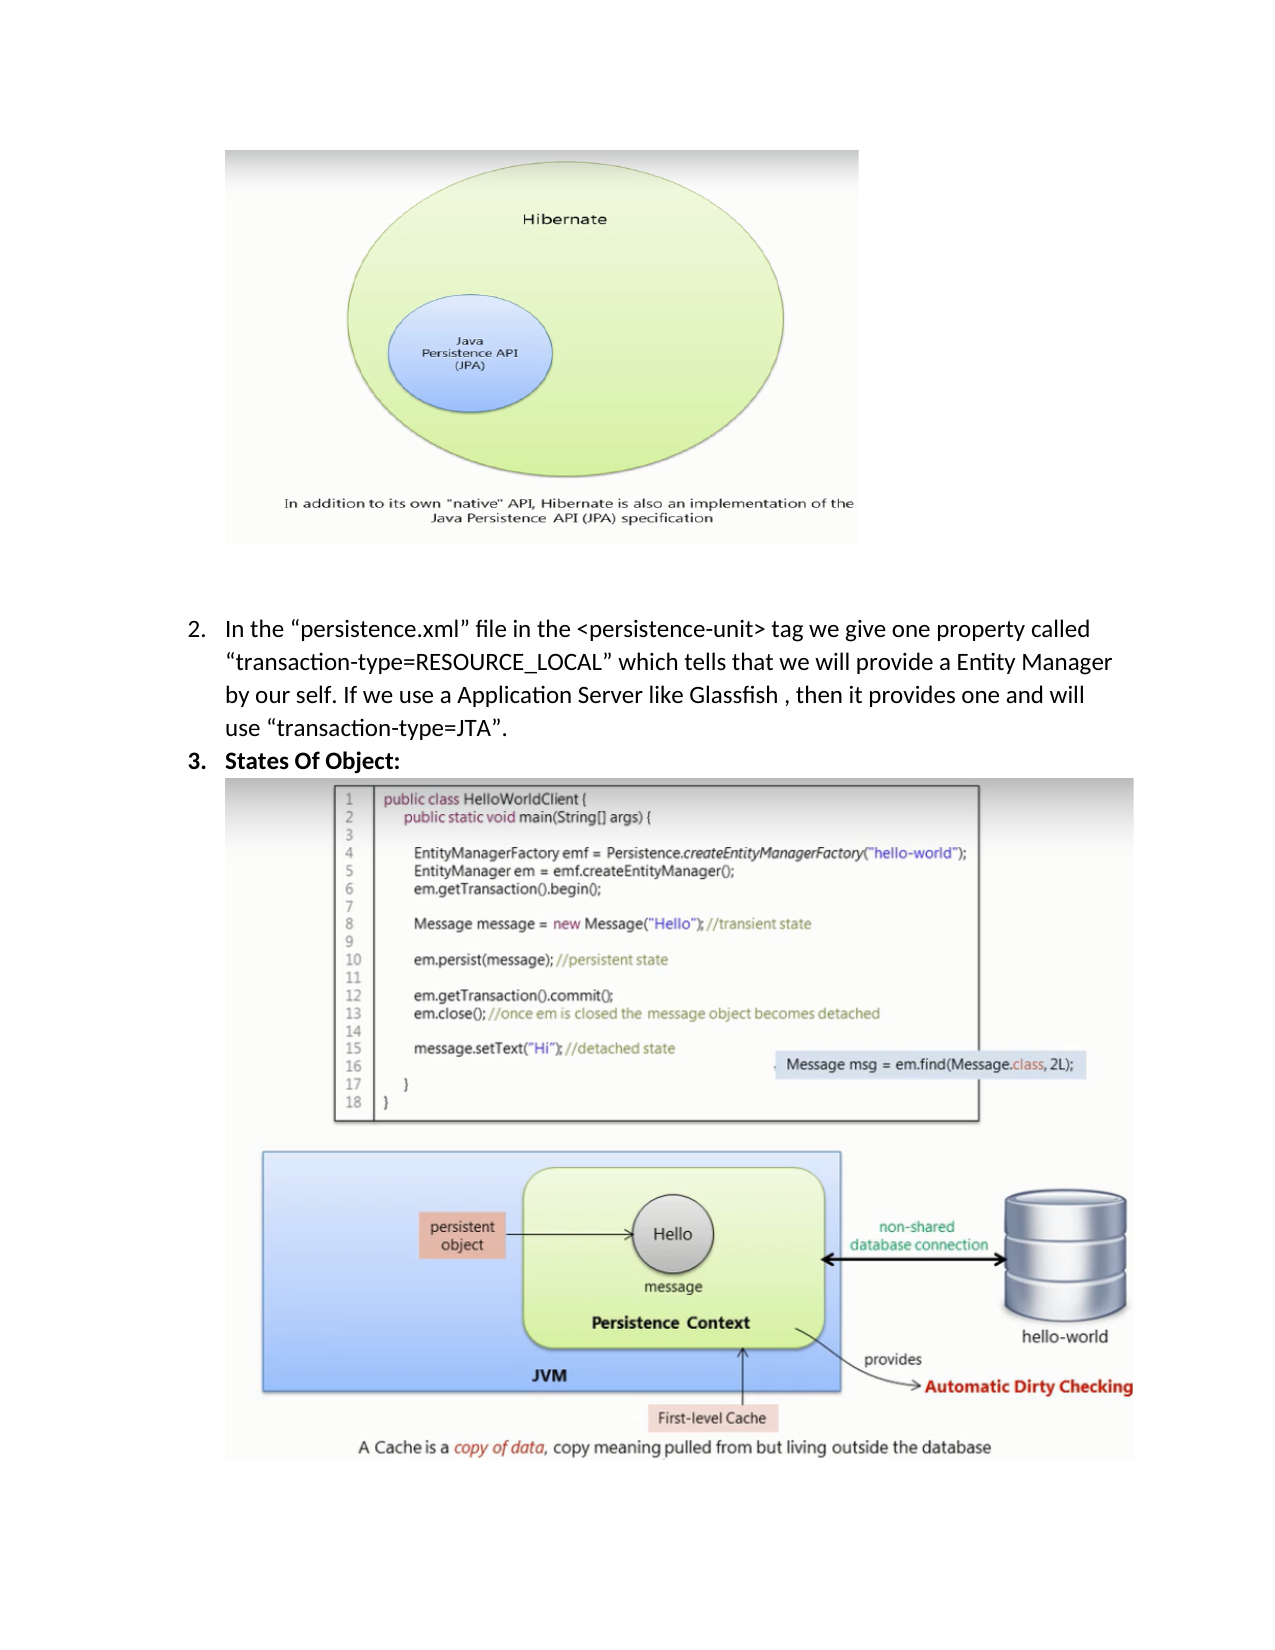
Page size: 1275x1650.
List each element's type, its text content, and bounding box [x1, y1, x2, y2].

list States Of Object: [187, 745, 1125, 776]
picture [225, 778, 1134, 1460]
picture [225, 150, 859, 545]
list In the “persistence.xml” file in the <persistence-unit> tag we give one property called “transaction-type=RESOURCE_LOCAL” which tells that we will provide a Entity Manager by our self. If we use a Application Server like Glassfish , then it provides one and will use “transaction-type=JTA”. [187, 613, 1125, 743]
